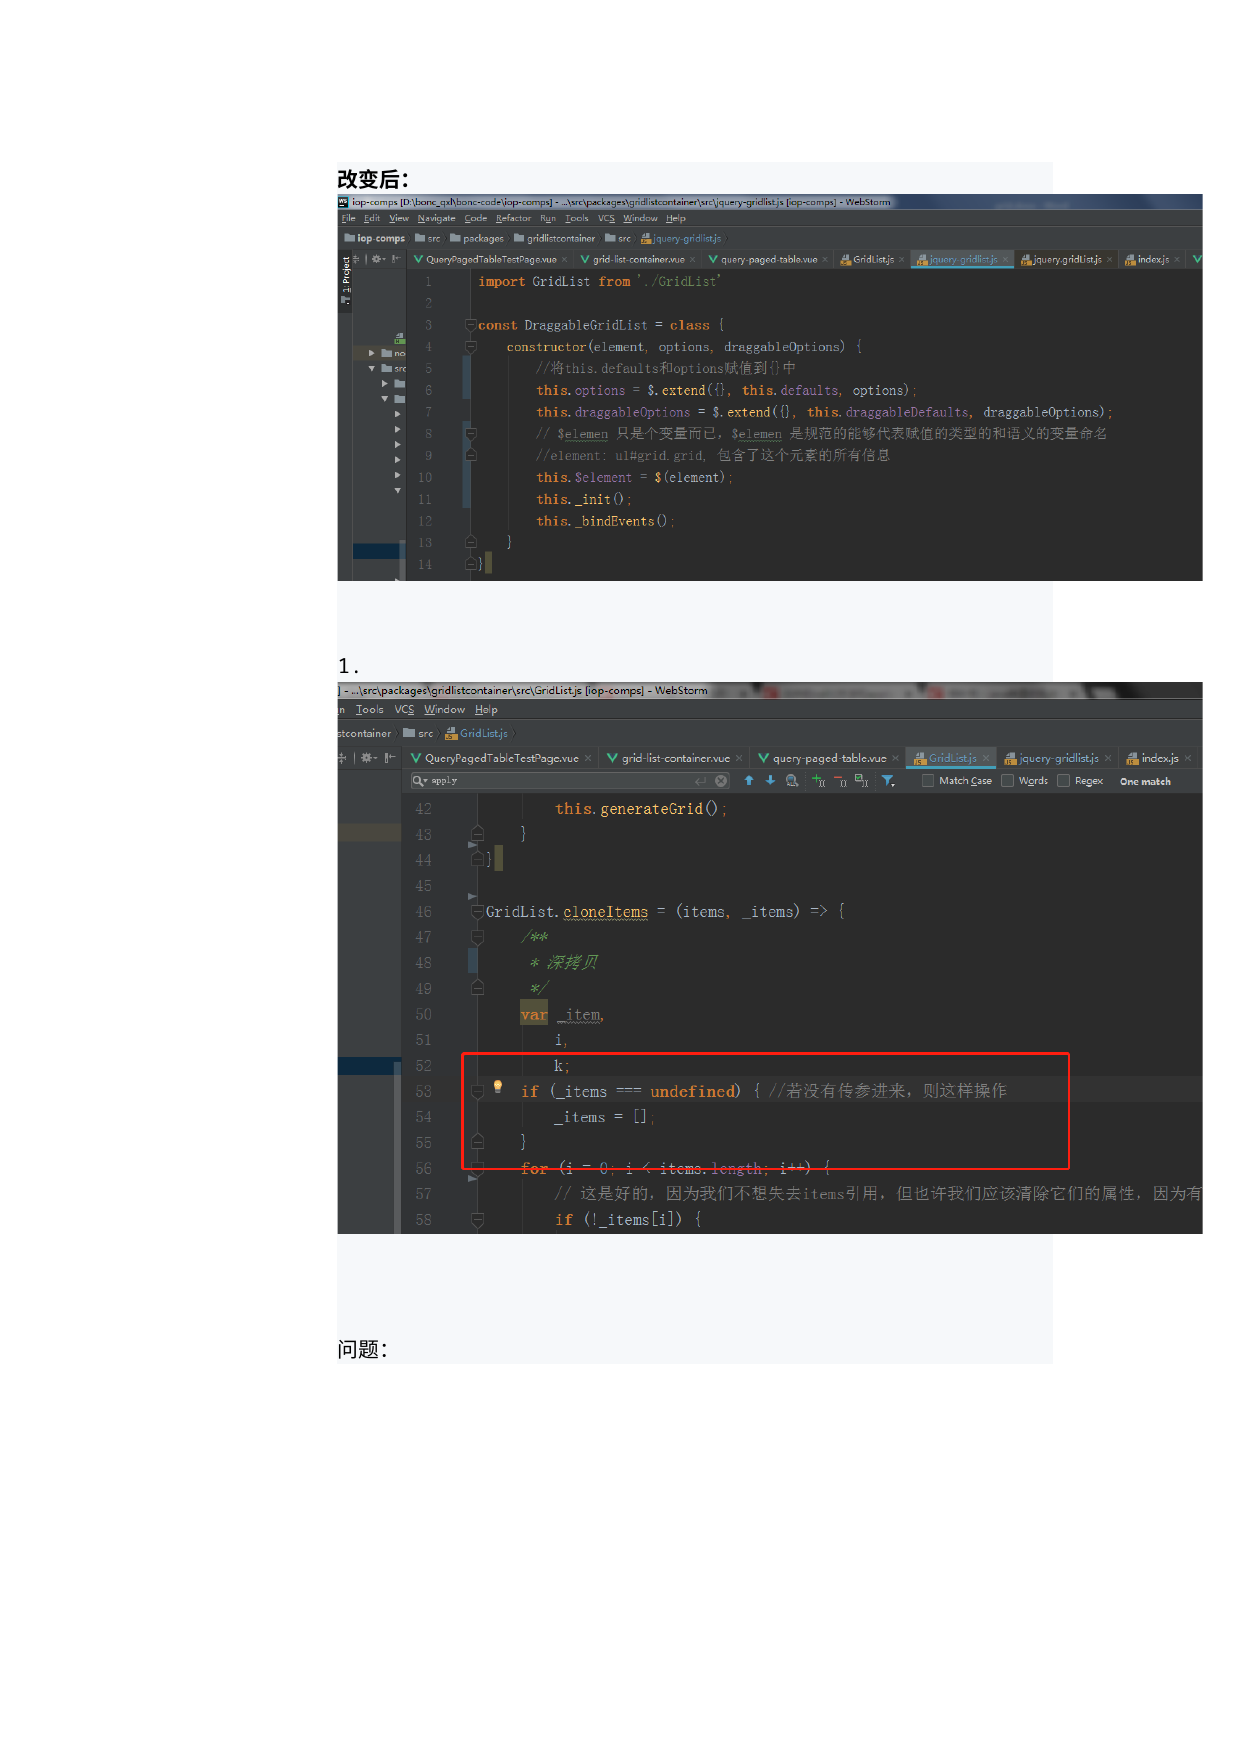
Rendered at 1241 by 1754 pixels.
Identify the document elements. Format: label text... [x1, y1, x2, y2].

text 改变后： [337, 162, 1053, 194]
text 问题： [337, 1332, 1053, 1364]
text 1. [337, 649, 1053, 682]
picture [337, 194, 1203, 581]
picture [337, 682, 1203, 1234]
